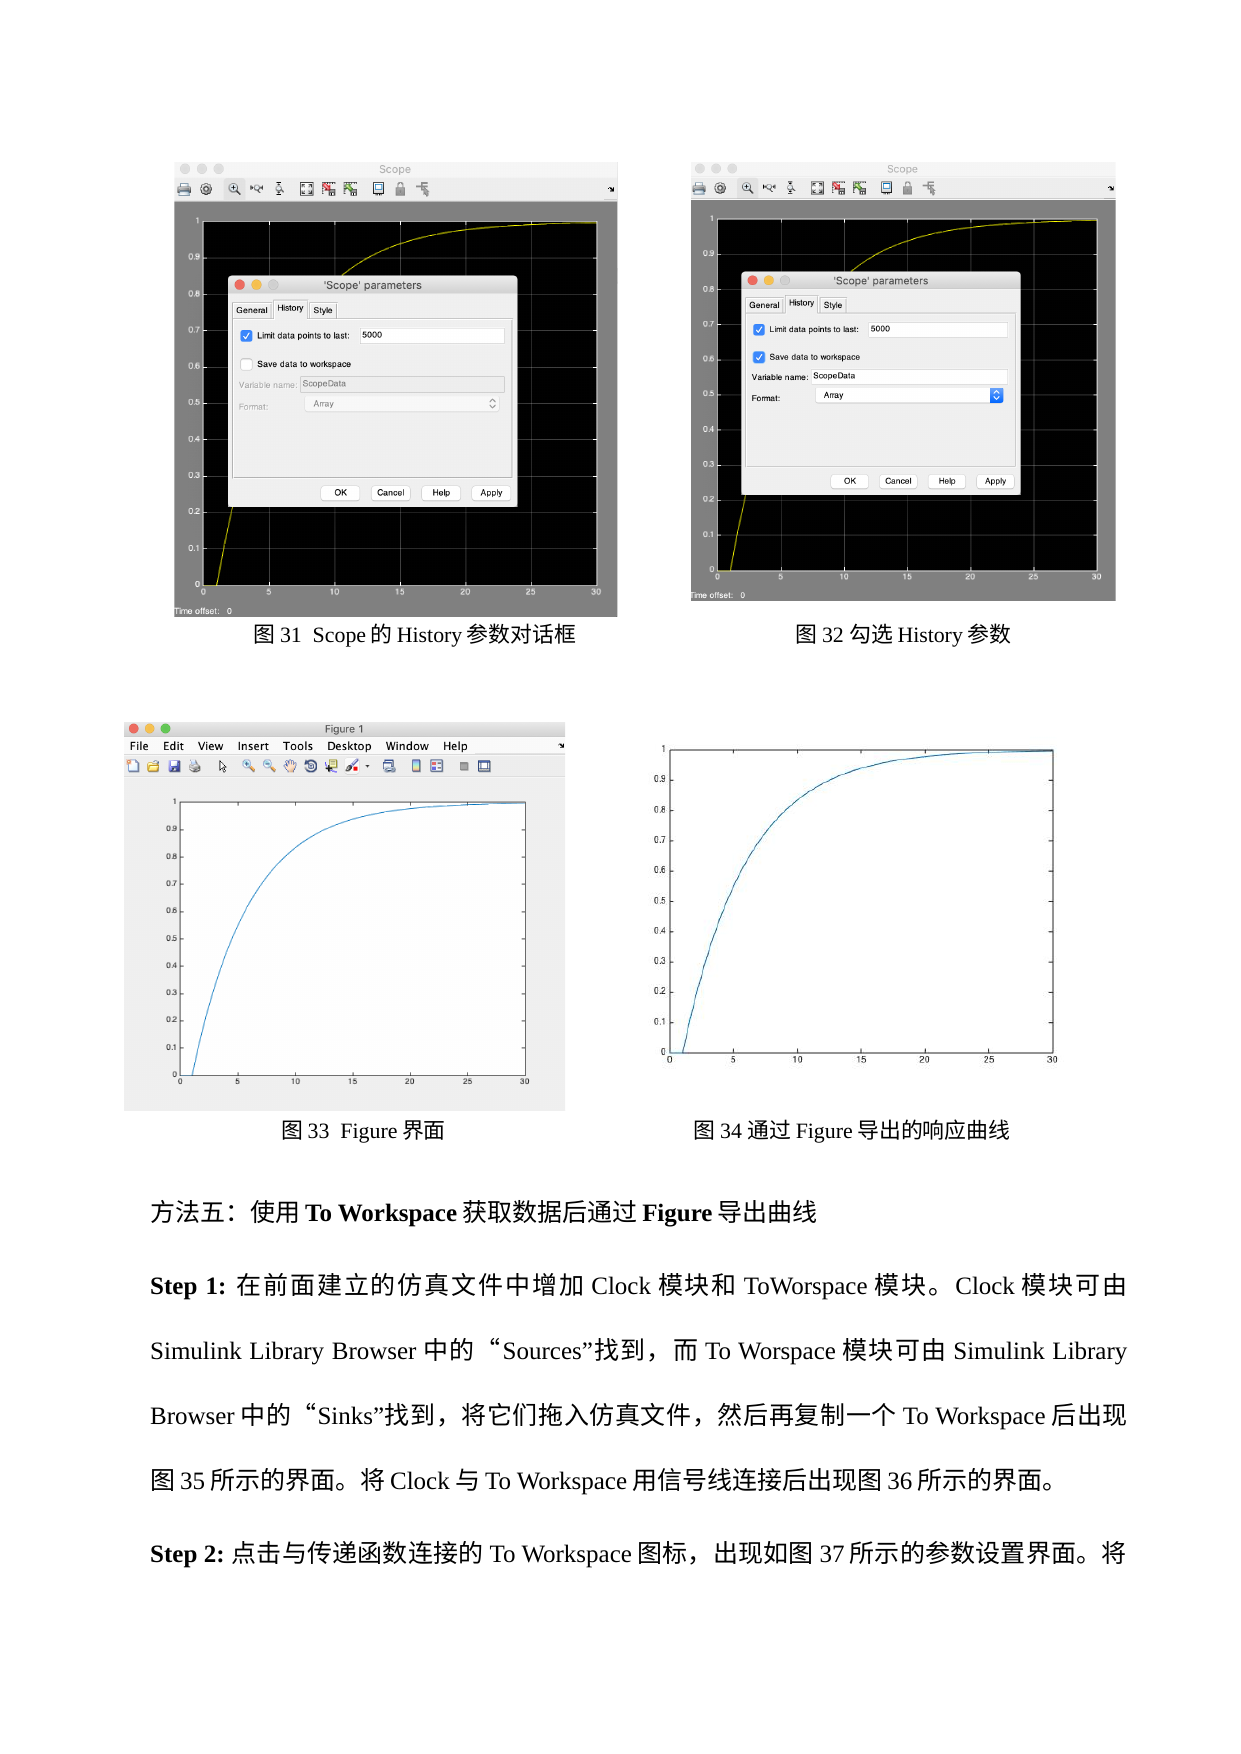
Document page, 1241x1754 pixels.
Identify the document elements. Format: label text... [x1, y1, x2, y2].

list 方法五：使用To Workspace获取数据后通过Figure导出曲线 [150, 1178, 1128, 1243]
picture [605, 722, 1099, 1093]
table_header 图33 Figure界面 [113, 723, 577, 1178]
picture [124, 722, 566, 1111]
table_header 图34 通过Figure导出的响应曲线 [577, 723, 1127, 1178]
table_header 图32 勾选History参数 [680, 162, 1127, 649]
table_header 图31 Scope的History参数对话框 [113, 162, 679, 649]
picture [174, 162, 618, 617]
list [150, 1519, 1128, 1584]
picture [691, 162, 1116, 601]
list Step 1: 在前面建立的仿真文件中增加Clock模块和ToWorspace模块。Clock模块可由Simulink Library Browser中的“Sources”找到，而To Worspace模块可由Simulink Library Browser中的“Sinks”找到，将它们拖入仿真文件，然后再复制一个To Workspace后出现图35所示的界面。将Clock与To Workspace用信号线连接后出现图36所示的界面。 [150, 1251, 1128, 1511]
